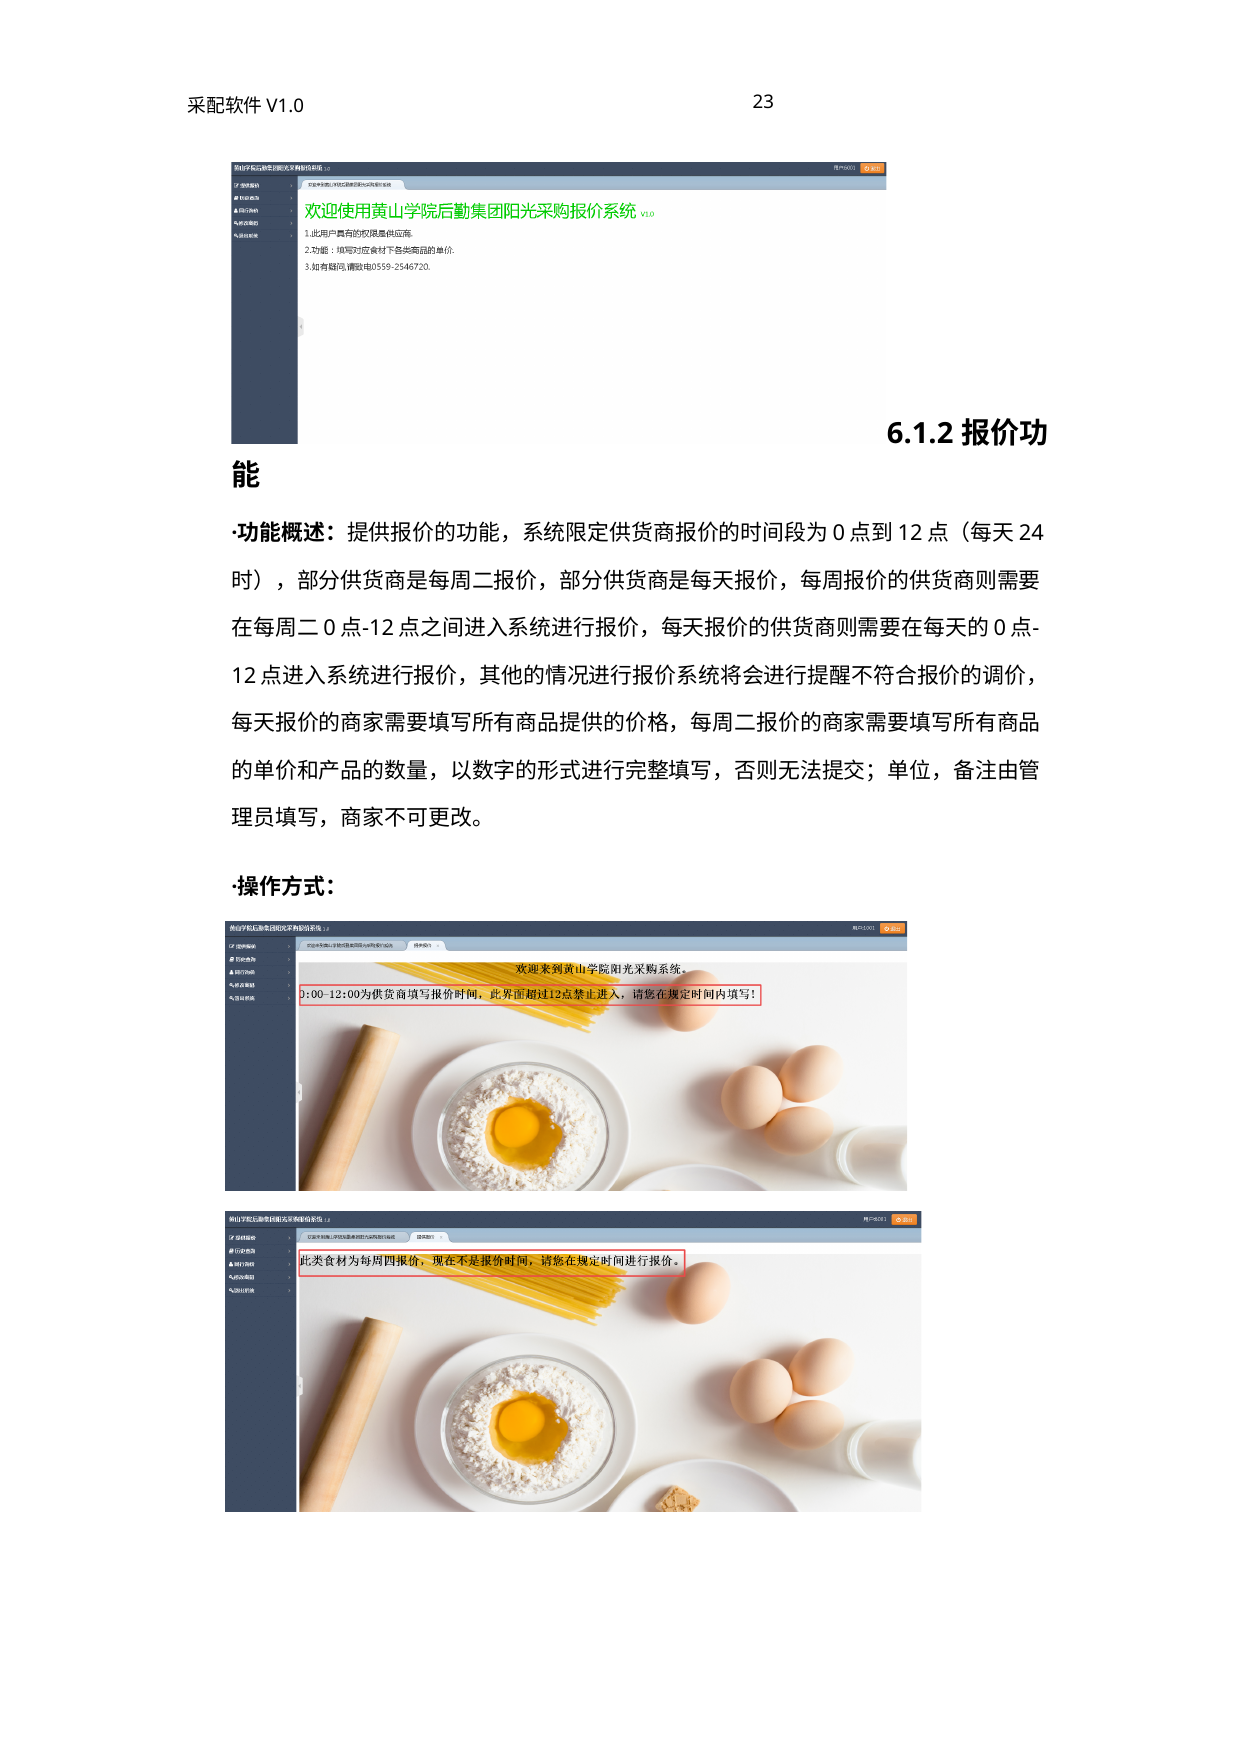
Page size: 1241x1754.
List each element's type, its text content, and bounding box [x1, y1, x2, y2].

text ·功能概述：提供报价的功能，系统限定供货商报价的时间段为0点到12点（每天24时），部分供货商是每周二报价，部分供货商是每天报价，每周报价的供货商则需要在每周二0点-12点之间进入系统进行报价，每天报价的供货商则需要在每天的0点-12点进入系统进行报价，其他的情况进行报价系统将会进行提醒不符合报价的调价，每天报价的商家需要填写所有商品提供的价格，每周二报价的商家需要填写所有商品的单价和产品的数量，以数字的形式进行完整填写，否则无法提交；单位，备注由管理员填写，商家不可更改。 [231, 515, 1053, 832]
picture [225, 921, 908, 1191]
picture [225, 1211, 922, 1512]
picture [231, 162, 887, 444]
text ·操作方式： [231, 869, 1053, 901]
